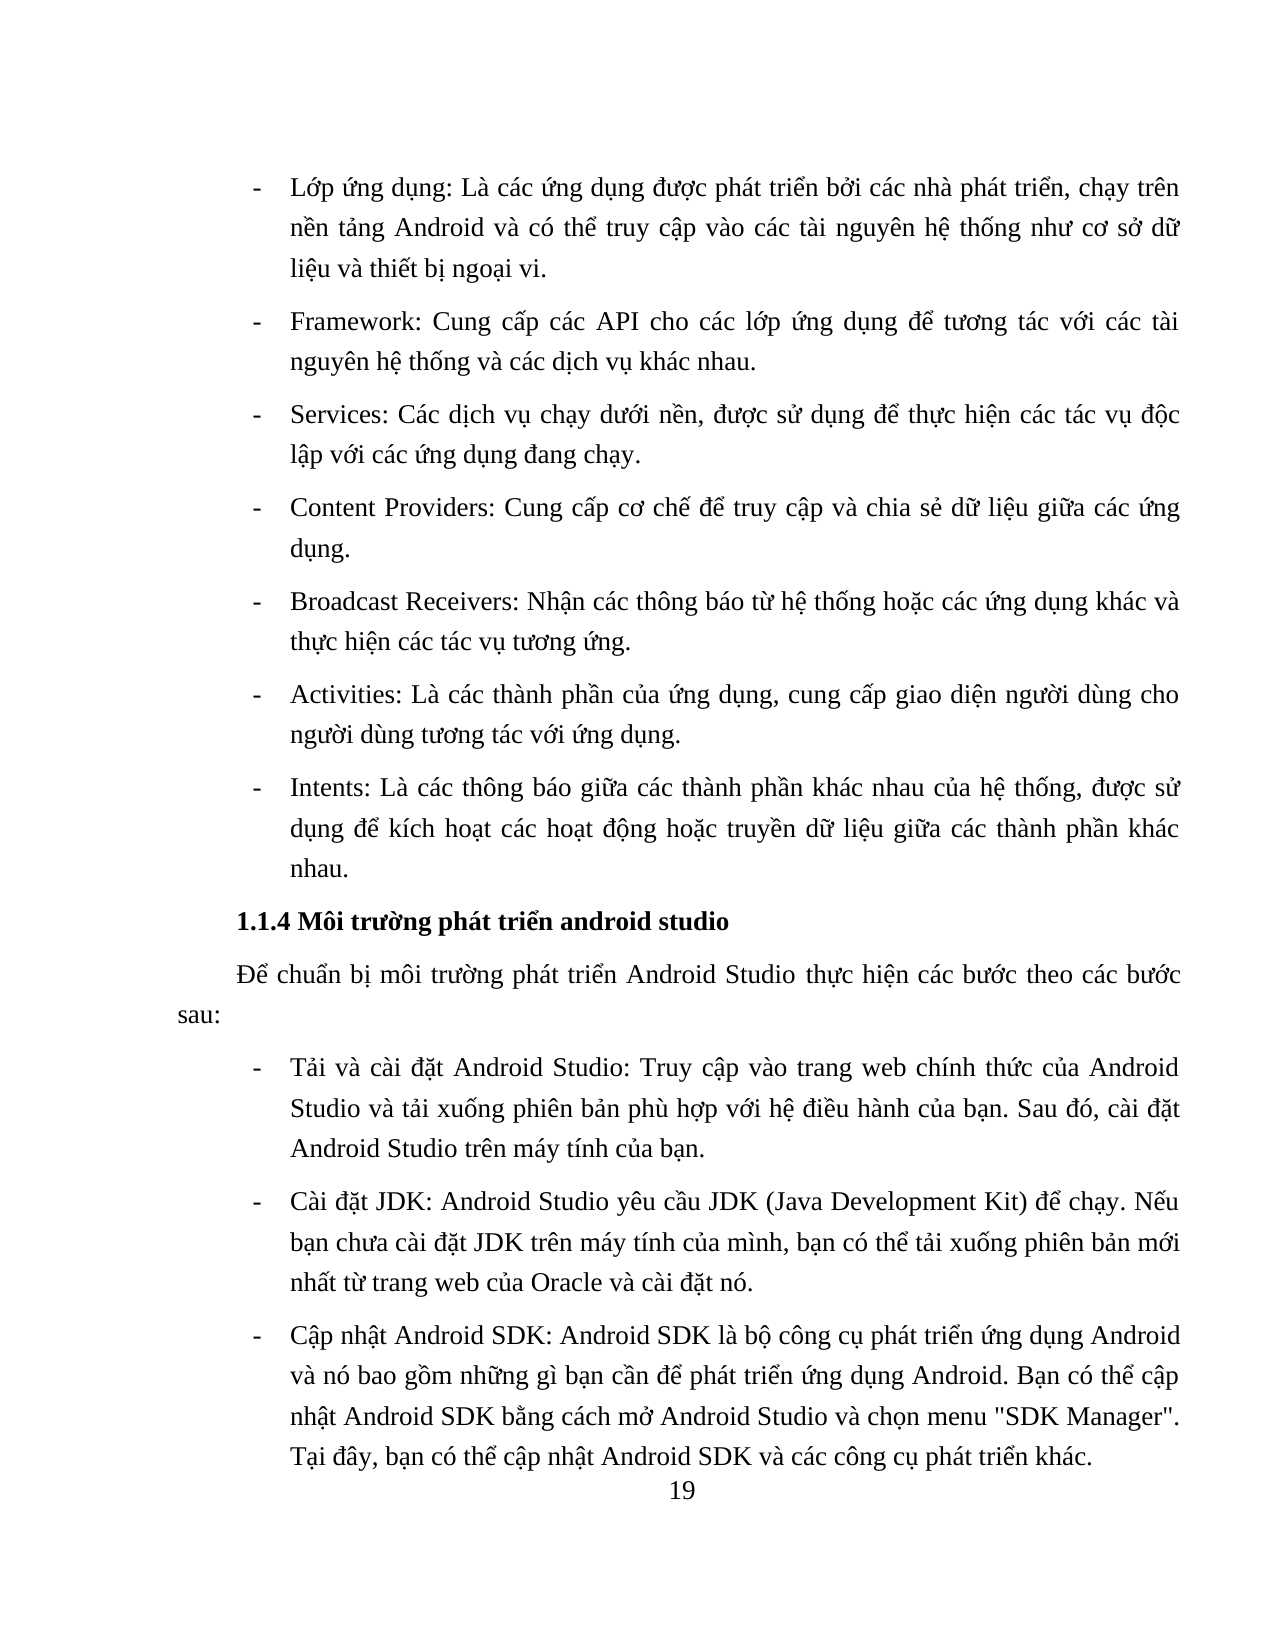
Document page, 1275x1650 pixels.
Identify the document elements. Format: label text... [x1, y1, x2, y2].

list Lớp ứng dụng: Là các ứng dụng được phát triển bởi các nhà phát triển, chạy trên nền tảng Android và có thể truy cập vào các tài nguyên hệ thống như cơ sở dữ liệu và thiết bị ngoại vi. [252, 171, 1181, 283]
text Môi trường phát triển android studio [177, 905, 1186, 936]
list Activities: Là các thành phần của ứng dụng, cung cấp giao diện người dùng cho người dùng tương tác với ứng dụng. [252, 678, 1181, 750]
list Intents: Là các thông báo giữa các thành phần khác nhau của hệ thống, được sử dụng để kích hoạt các hoạt động hoặc truyền dữ liệu giữa các thành phần khác nhau. [252, 771, 1181, 883]
list Tải và cài đặt Android Studio: Truy cập vào trang web chính thức của Android Studio và tải xuống phiên bản phù hợp với hệ điều hành của bạn. Sau đó, cài đặt Android Studio trên máy tính của bạn. [252, 1051, 1181, 1163]
list Cài đặt JDK: Android Studio yêu cầu JDK (Java Development Kit) để chạy. Nếu bạn chưa cài đặt JDK trên máy tính của mình, bạn có thể tải xuống phiên bản mới nhất từ trang web của Oracle và cài đặt nó. [252, 1185, 1181, 1297]
list Services: Các dịch vụ chạy dưới nền, được sử dụng để thực hiện các tác vụ độc lập với các ứng dụng đang chạy. [252, 398, 1181, 470]
list Content Providers: Cung cấp cơ chế để truy cập và chia sẻ dữ liệu giữa các ứng dụng. [252, 491, 1181, 563]
list Cập nhật Android SDK: Android SDK là bộ công cụ phát triển ứng dụng Android và nó bao gồm những gì bạn cần để phát triển ứng dụng Android. Bạn có thể cập nhật Android SDK bằng cách mở Android Studio và chọn menu "SDK Manager". Tại đây, bạn có thể cập nhật Android SDK và các công cụ phát triển khác. [252, 1319, 1181, 1471]
text Để chuẩn bị môi trường phát triển Android Studio thực hiện các bước theo các bước sau: [177, 958, 1181, 1030]
list Broadcast Receivers: Nhận các thông báo từ hệ thống hoặc các ứng dụng khác và thực hiện các tác vụ tương ứng. [252, 585, 1181, 656]
list Framework: Cung cấp các API cho các lớp ứng dụng để tương tác với các tài nguyên hệ thống và các dịch vụ khác nhau. [252, 305, 1181, 376]
